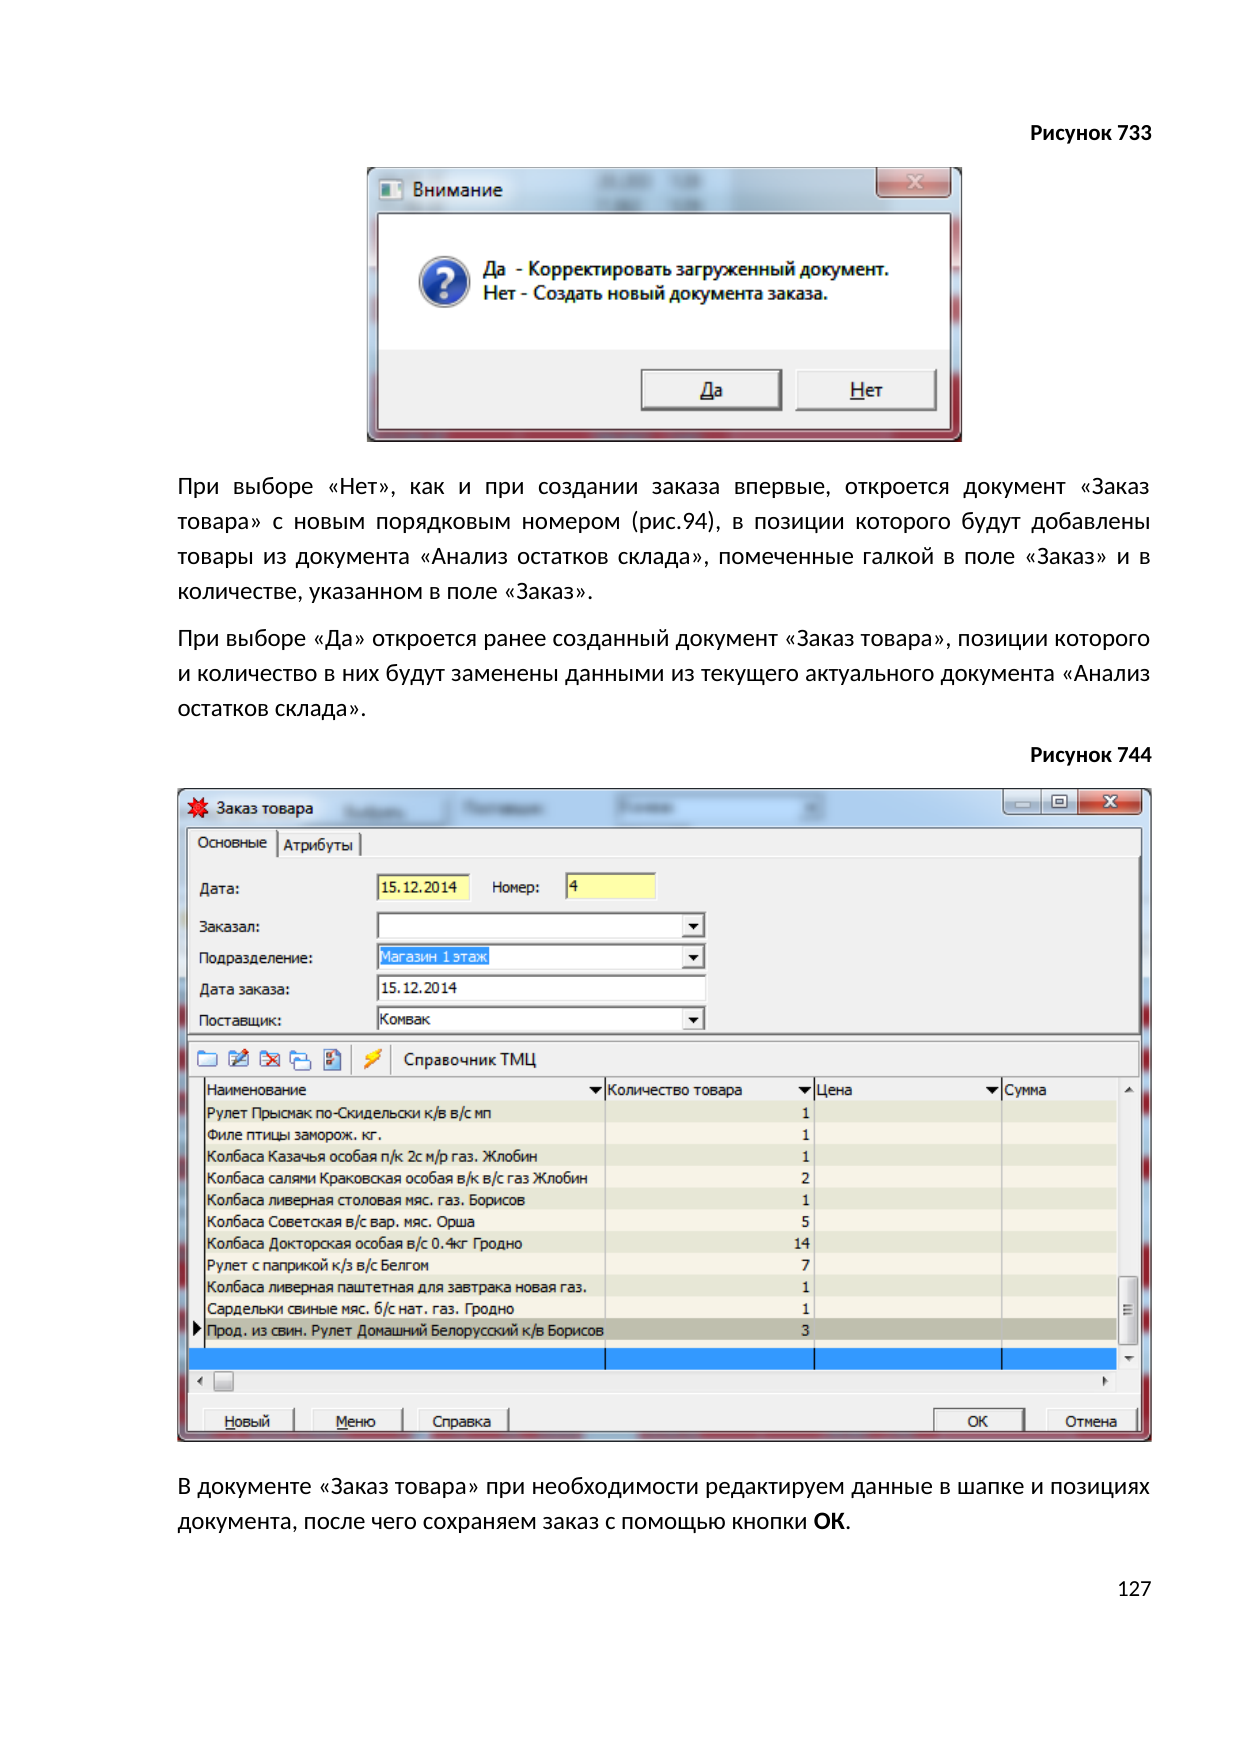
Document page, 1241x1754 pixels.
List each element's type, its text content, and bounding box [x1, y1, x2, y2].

text При выборе «Нет», как и при создании заказа впервые, откроется документ «Заказ товара» с новым порядковым номером (рис.94), в позиции которого будут добавлены товары из документа «Анализ остатков склада», помеченные галкой в поле «Заказ» и в количестве, указанном в поле «Заказ». [177, 470, 1152, 606]
text В документе «Заказ товара» при необходимости редактируем данные в шапке и позициях документа, после чего сохраняем заказ с помощью кнопки ОК. [177, 1471, 1152, 1536]
picture [177, 788, 1152, 1442]
text При выборе «Да» откроется ранее созданный документ «Заказ товара», позиции которого и количество в них будут заменены данными из текущего актуального документа «Анализ остатков склада». [177, 623, 1152, 723]
picture [366, 167, 963, 442]
